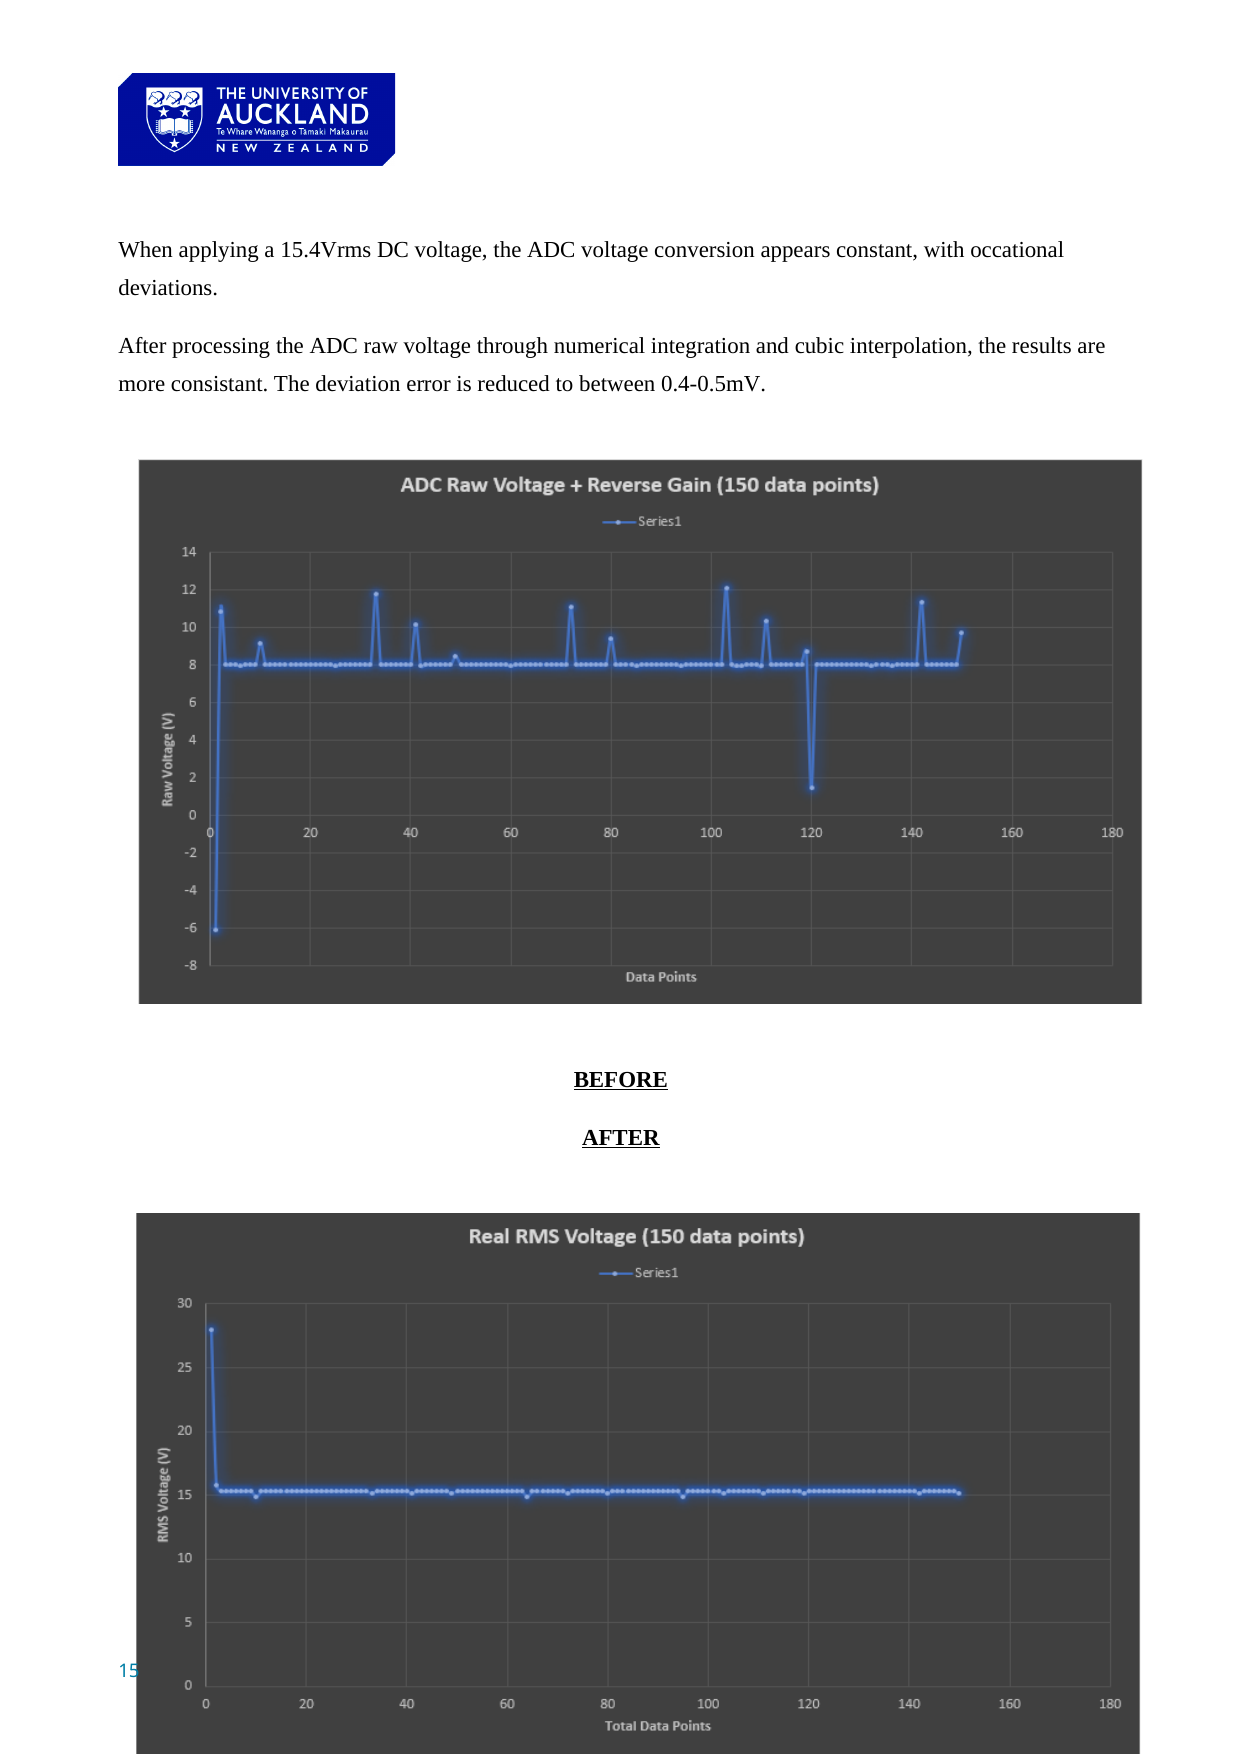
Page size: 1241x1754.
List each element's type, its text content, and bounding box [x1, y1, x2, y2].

text When applying a 15.4Vrms DC voltage, the ADC voltage conversion appears constant, with occational deviations. [118, 231, 1123, 306]
text AFTER [118, 1118, 1123, 1156]
picture [118, 73, 396, 166]
text After processing the ADC raw voltage through numerical integration and cubic interpolation, the results are more consistant. The deviation error is reduced to between 0.4-0.5mV. [118, 327, 1123, 402]
picture [138, 459, 1143, 1004]
picture [136, 1213, 1141, 1754]
